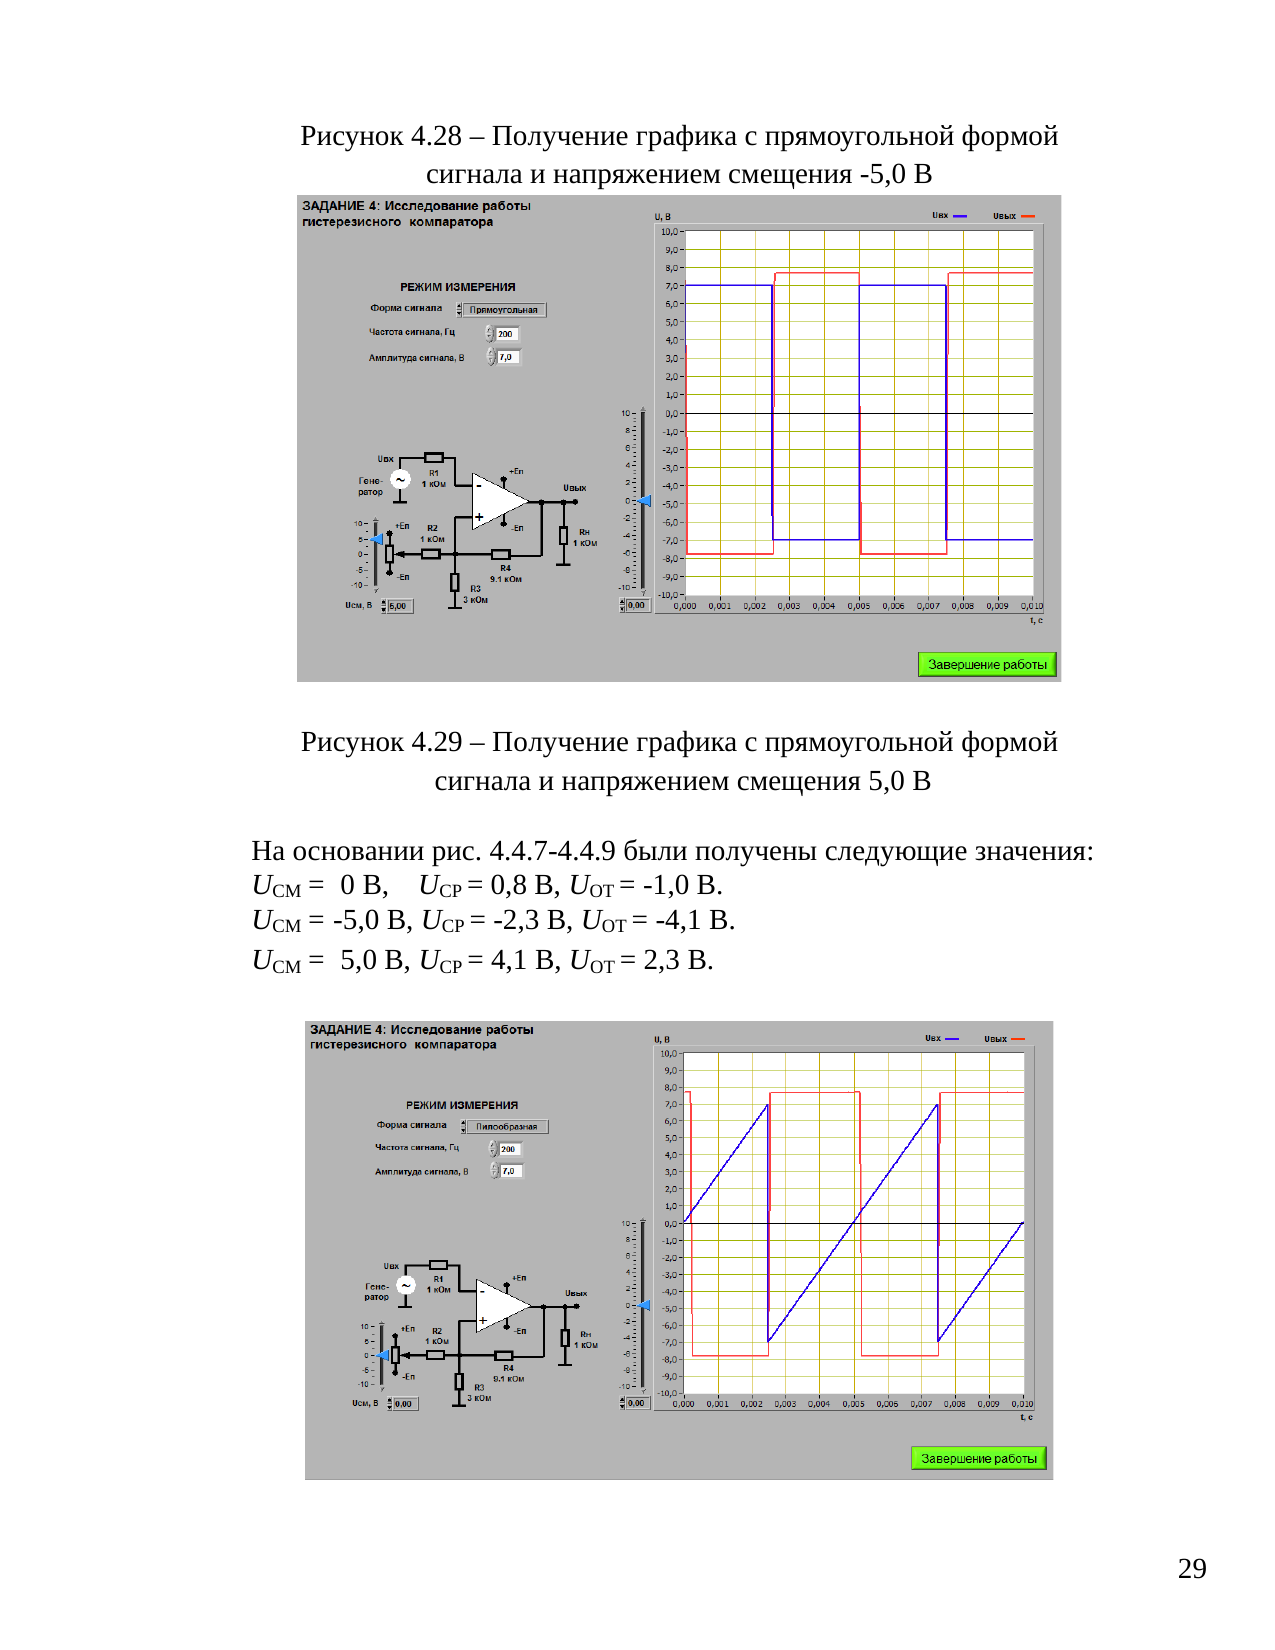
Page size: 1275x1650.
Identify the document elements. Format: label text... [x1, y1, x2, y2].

picture [297, 195, 1062, 682]
text UСМ = 0 В, UСР = 0,8 В, UОТ = -1,0 В. [177, 867, 1181, 902]
text Рисунок 4.29 – Получение графика с прямоугольной формой [177, 724, 1181, 758]
text сигнала и напряжением смещения 5,0 В [177, 763, 1181, 796]
text Рисунок 4.28 – Получение графика с прямоугольной формой [177, 118, 1181, 152]
text На основании рис. 4.4.7-4.4.9 были получены следующие значения: [177, 833, 1181, 867]
text UСМ = 5,0 В, UСР = 4,1 В, UОТ = 2,3 В. [177, 942, 1181, 977]
text UСМ = -5,0 В, UСР = -2,3 В, UОТ = -4,1 В. [177, 902, 1181, 937]
picture [305, 1021, 1054, 1480]
text сигнала и напряжением смещения -5,0 В [177, 157, 1181, 190]
